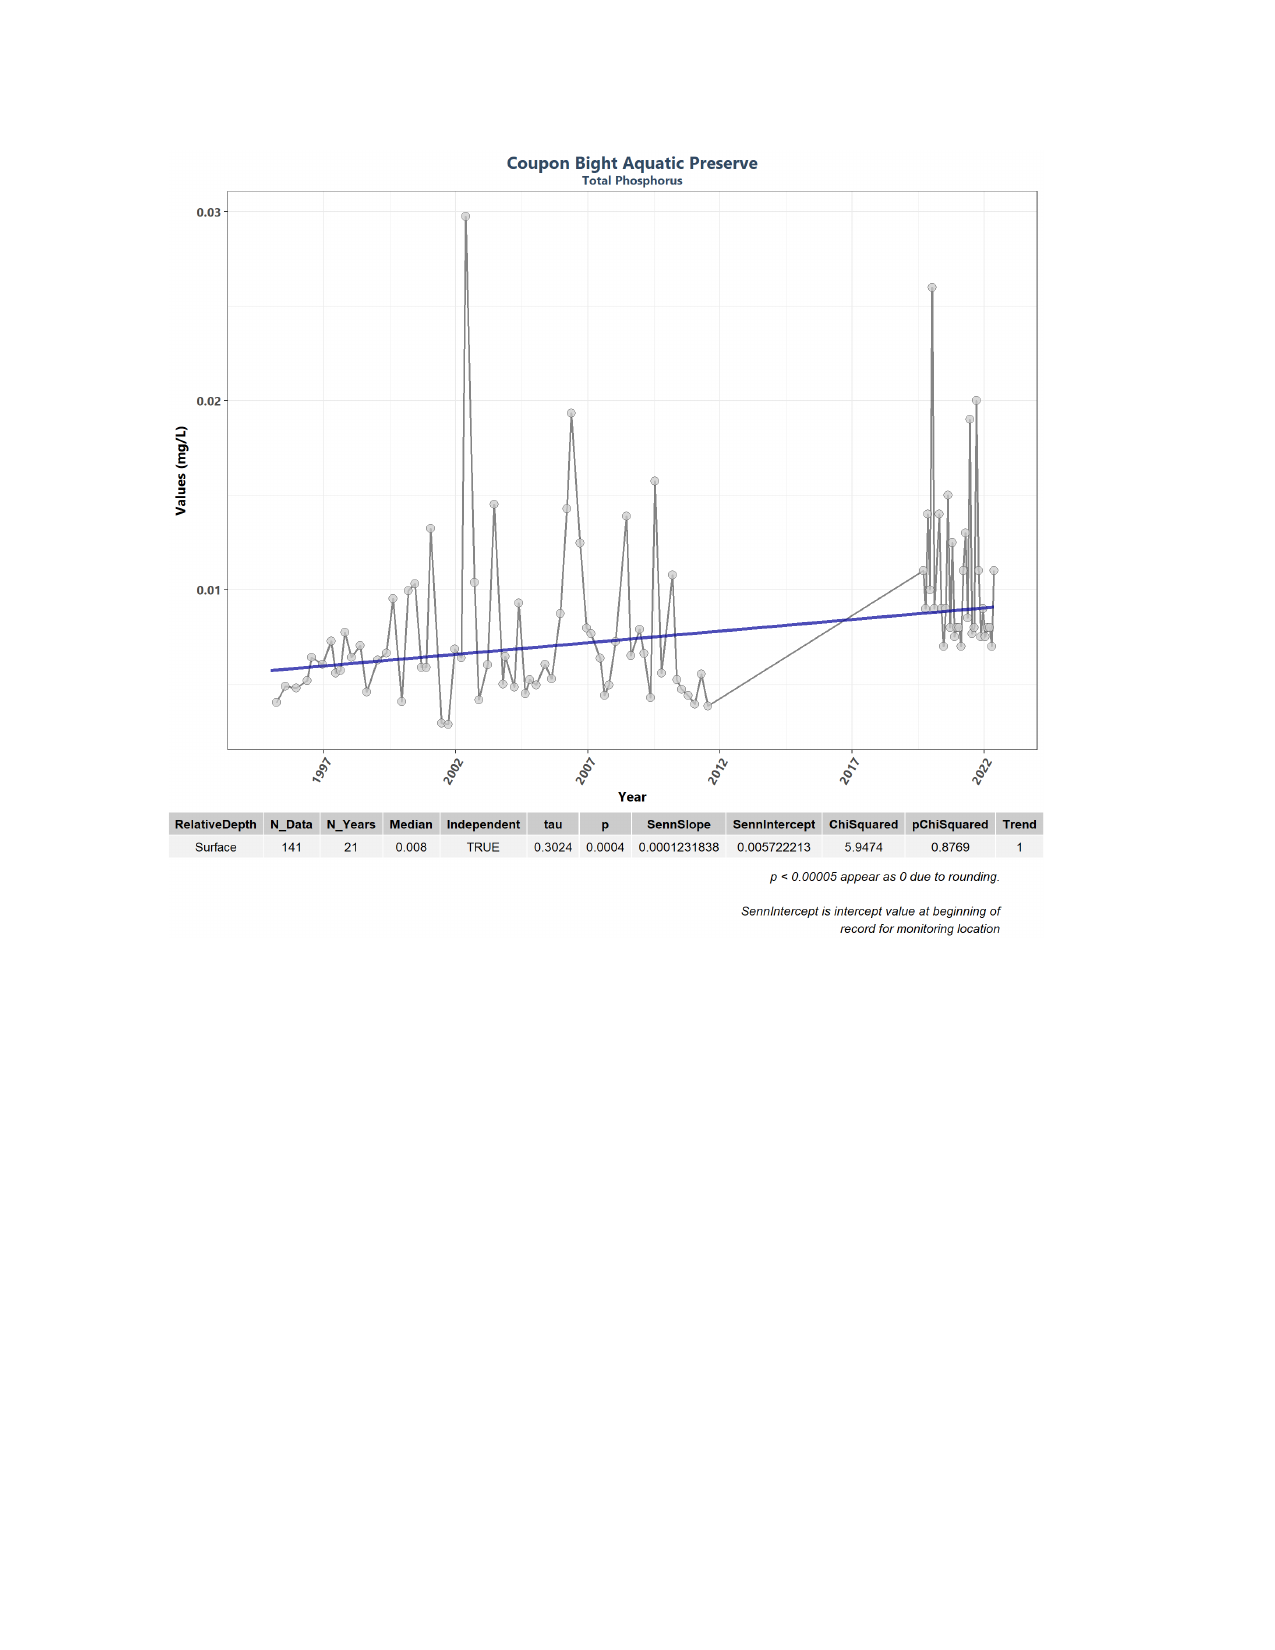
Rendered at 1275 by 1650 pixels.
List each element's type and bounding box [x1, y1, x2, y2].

picture [168, 150, 1044, 938]
